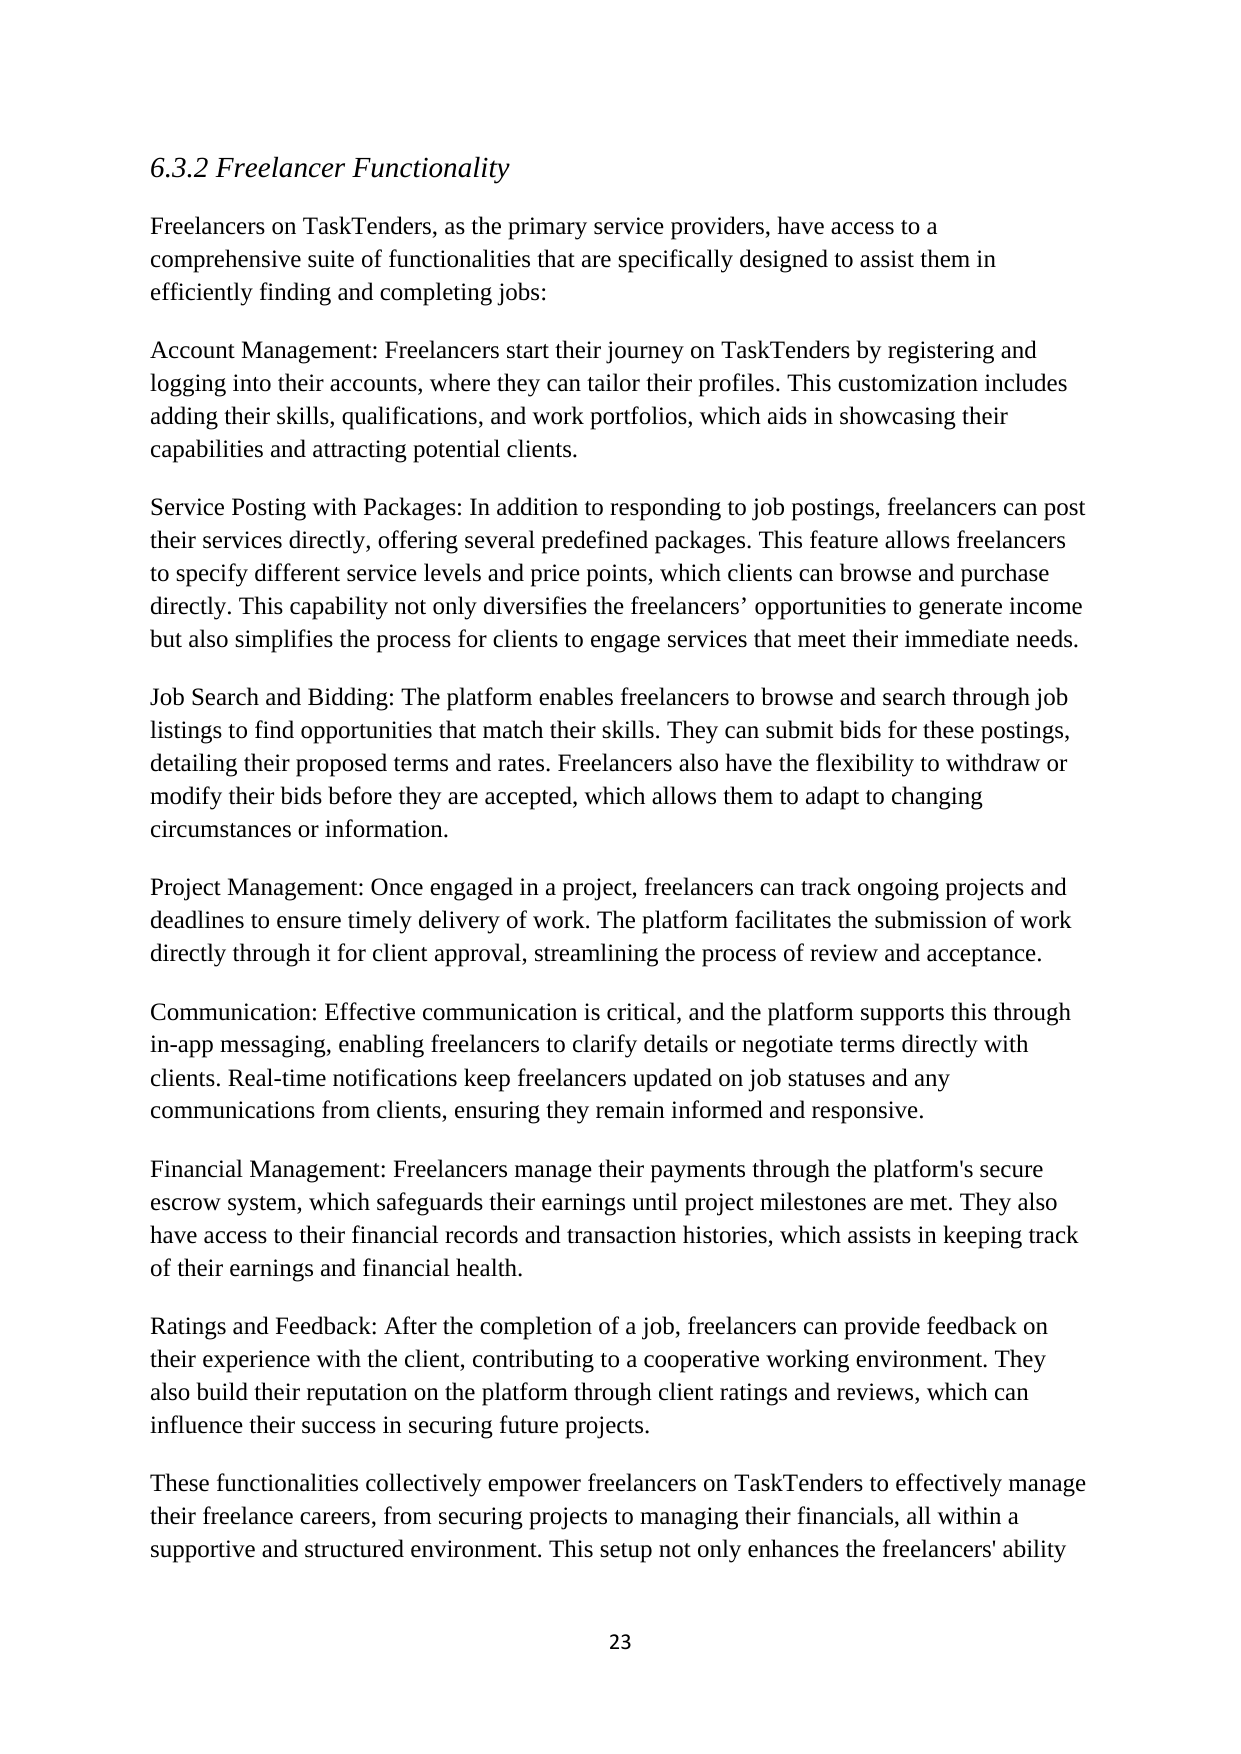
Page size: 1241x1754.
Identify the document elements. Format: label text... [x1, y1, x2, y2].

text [150, 1468, 1090, 1563]
text Communication: Effective communication is critical, and the platform supports this through in-app messaging, enabling freelancers to clarify details or negotiate terms directly with clients. Real-time notifications keep freelancers updated on job statuses and any communications from clients, ensuring they remain informed and responsive. [150, 997, 1090, 1124]
text Project Management: Once engaged in a project, freelancers can track ongoing projects and deadlines to ensure timely delivery of work. The platform facilitates the submission of work directly through it for client approval, streamlining the process of review and acceptance. [150, 872, 1090, 967]
text Service Posting with Packages: In addition to responding to job postings, freelancers can post their services directly, offering several predefined packages. This feature allows freelancers to specify different service levels and price points, which clients can browse and purchase directly. This capability not only diversifies the freelancers’ opportunities to generate income but also simplifies the process for clients to engage services that meet their immediate needs. [150, 492, 1090, 653]
text Freelancers on TaskTenders, as the primary service providers, have access to a comprehensive suite of functionalities that are specifically designed to assist them in efficiently finding and completing jobs: [150, 211, 1090, 306]
text Financial Management: Freelancers manage their payments through the platform's secure escrow system, which safeguards their earnings until project milestones are met. They also have access to their financial records and transaction histories, which assists in keeping track of their earnings and financial health. [150, 1154, 1090, 1281]
text Ratings and Feedback: After the completion of a job, freelancers can provide feedback on their experience with the client, contributing to a cooperative working environment. They also build their reputation on the platform through client ratings and reviews, which can influence their success in securing future projects. [150, 1311, 1090, 1438]
text Account Management: Freelancers start their journey on TaskTenders by registering and logging into their accounts, where they can tailor their profiles. This customization includes adding their skills, qualifications, and work portfolios, which aids in showcasing their capabilities and attracting potential clients. [150, 335, 1090, 463]
text Job Search and Bidding: The platform enables freelancers to browse and search through job listings to find opportunities that match their skills. They can submit bids for these postings, detailing their proposed terms and rates. Freelancers also have the flexibility to withdraw or modify their bids before they are accepted, which allows them to adapt to changing circumstances or information. [150, 682, 1090, 843]
subtitle 6.3.2 Freelancer Functionality [150, 150, 1090, 183]
